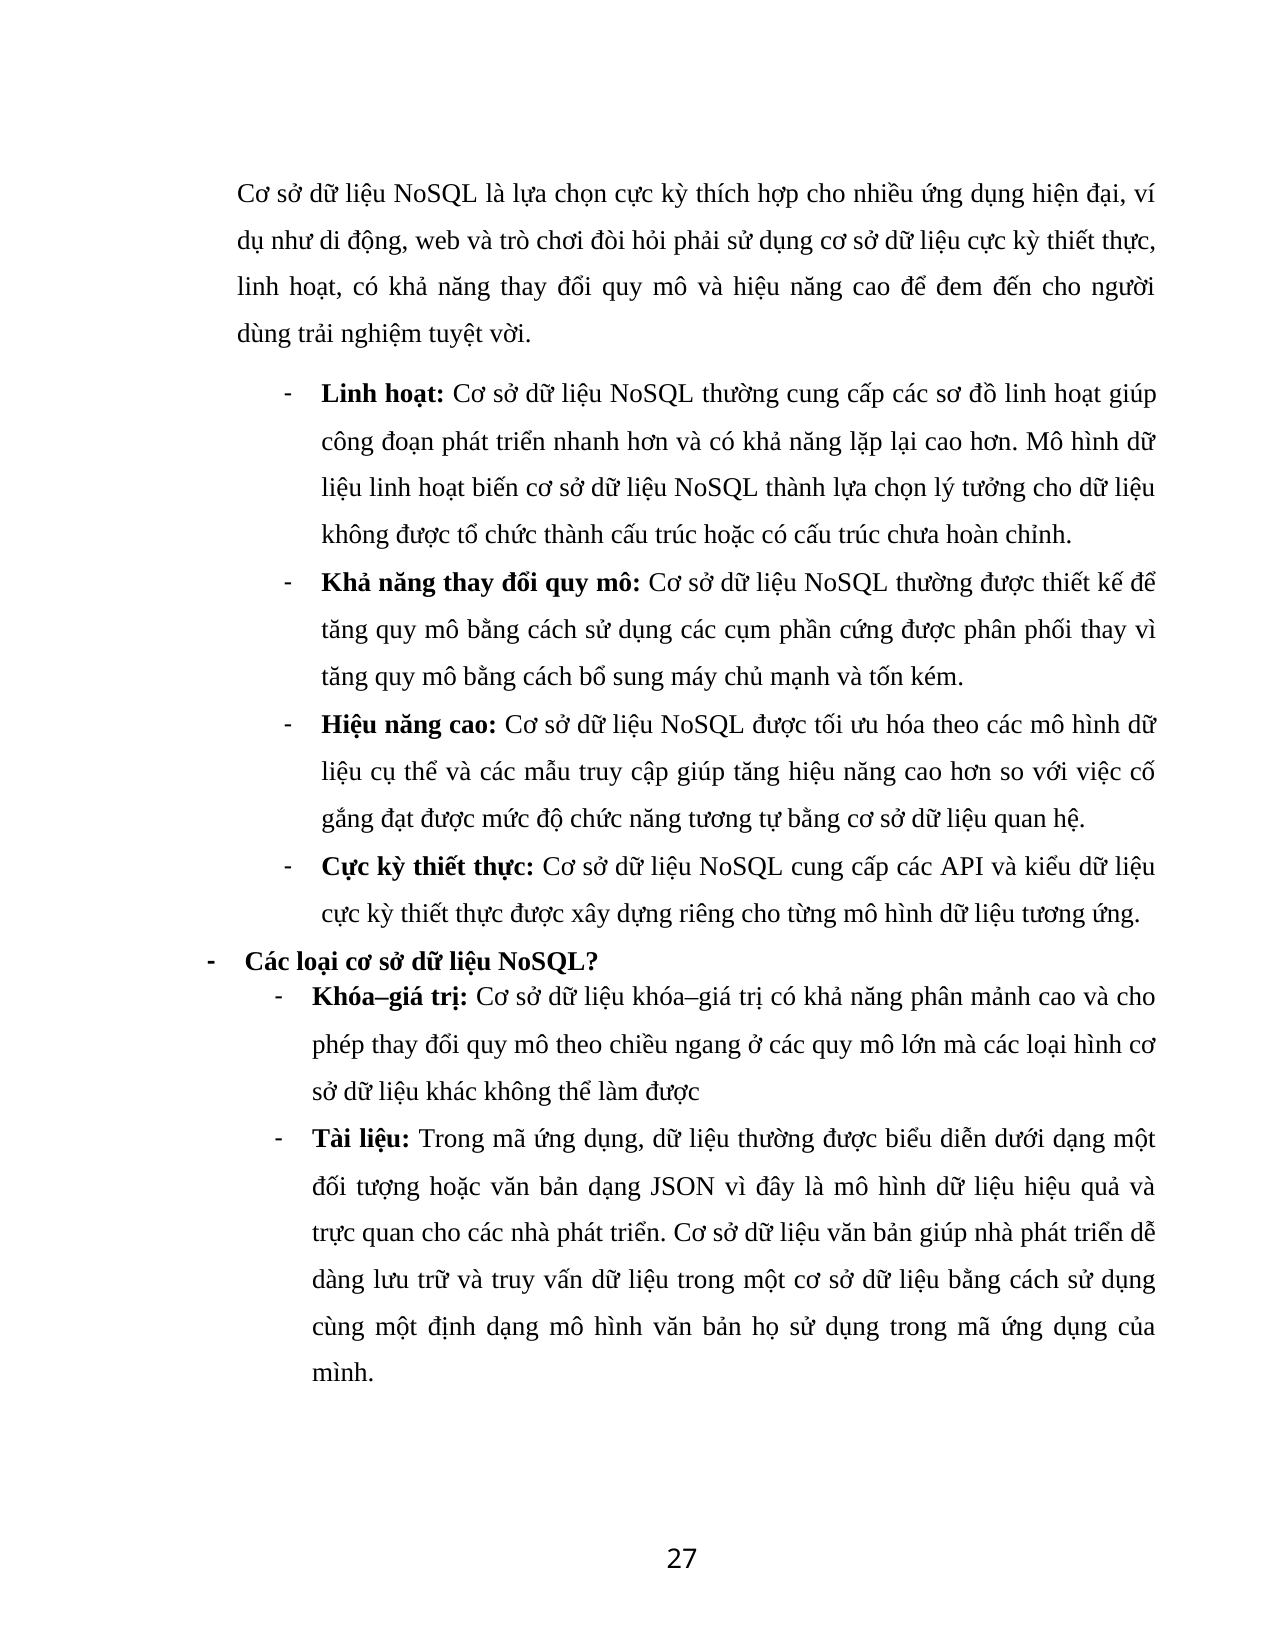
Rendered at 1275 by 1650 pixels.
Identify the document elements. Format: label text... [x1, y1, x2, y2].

text Cơ sở dữ liệu NoSQL là lựa chọn cực kỳ thích hợp cho nhiều ứng dụng hiện đại, ví dụ như di động, web và trò chơi đòi hỏi phải sử dụng cơ sở dữ liệu cực kỳ thiết thực, linh hoạt, có khả năng thay đổi quy mô và hiệu năng cao để đem đến cho người dùng trải nghiệm tuyệt vời. [237, 177, 1157, 348]
list Cực kỳ thiết thực: Cơ sở dữ liệu NoSQL cung cấp các API và kiểu dữ liệu cực kỳ thiết thực được xây dựng riêng cho từng mô hình dữ liệu tương ứng. [284, 849, 1157, 928]
list Hiệu năng cao: Cơ sở dữ liệu NoSQL được tối ưu hóa theo các mô hình dữ liệu cụ thể và các mẫu truy cập giúp tăng hiệu năng cao hơn so với việc cố gắng đạt được mức độ chức năng tương tự bằng cơ sở dữ liệu quan hệ. [284, 707, 1157, 833]
list Khả năng thay đổi quy mô: Cơ sở dữ liệu NoSQL thường được thiết kế để tăng quy mô bằng cách sử dụng các cụm phần cứng được phân phối thay vì tăng quy mô bằng cách bổ sung máy chủ mạnh và tốn kém. [284, 565, 1157, 691]
list Các loại cơ sở dữ liệu NoSQL? [207, 944, 1157, 977]
list Tài liệu: Trong mã ứng dụng, dữ liệu thường được biểu diễn dưới dạng một đối tượng hoặc văn bản dạng JSON vì đây là mô hình dữ liệu hiệu quả và trực quan cho các nhà phát triển. Cơ sở dữ liệu văn bản giúp nhà phát triển dễ dàng lưu trữ và truy vấn dữ liệu trong một cơ sở dữ liệu bằng cách sử dụng cùng một định dạng mô hình văn bản họ sử dụng trong mã ứng dụng của mình. [274, 1121, 1157, 1388]
list Linh hoạt: Cơ sở dữ liệu NoSQL thường cung cấp các sơ đồ linh hoạt giúp công đoạn phát triển nhanh hơn và có khả năng lặp lại cao hơn. Mô hình dữ liệu linh hoạt biến cơ sở dữ liệu NoSQL thành lựa chọn lý tưởng cho dữ liệu không được tổ chức thành cấu trúc hoặc có cấu trúc chưa hoàn chỉnh. [284, 376, 1157, 549]
list Khóa–giá trị: Cơ sở dữ liệu khóa–giá trị có khả năng phân mảnh cao và cho phép thay đổi quy mô theo chiều ngang ở các quy mô lớn mà các loại hình cơ sở dữ liệu khác không thể làm được [274, 979, 1157, 1106]
